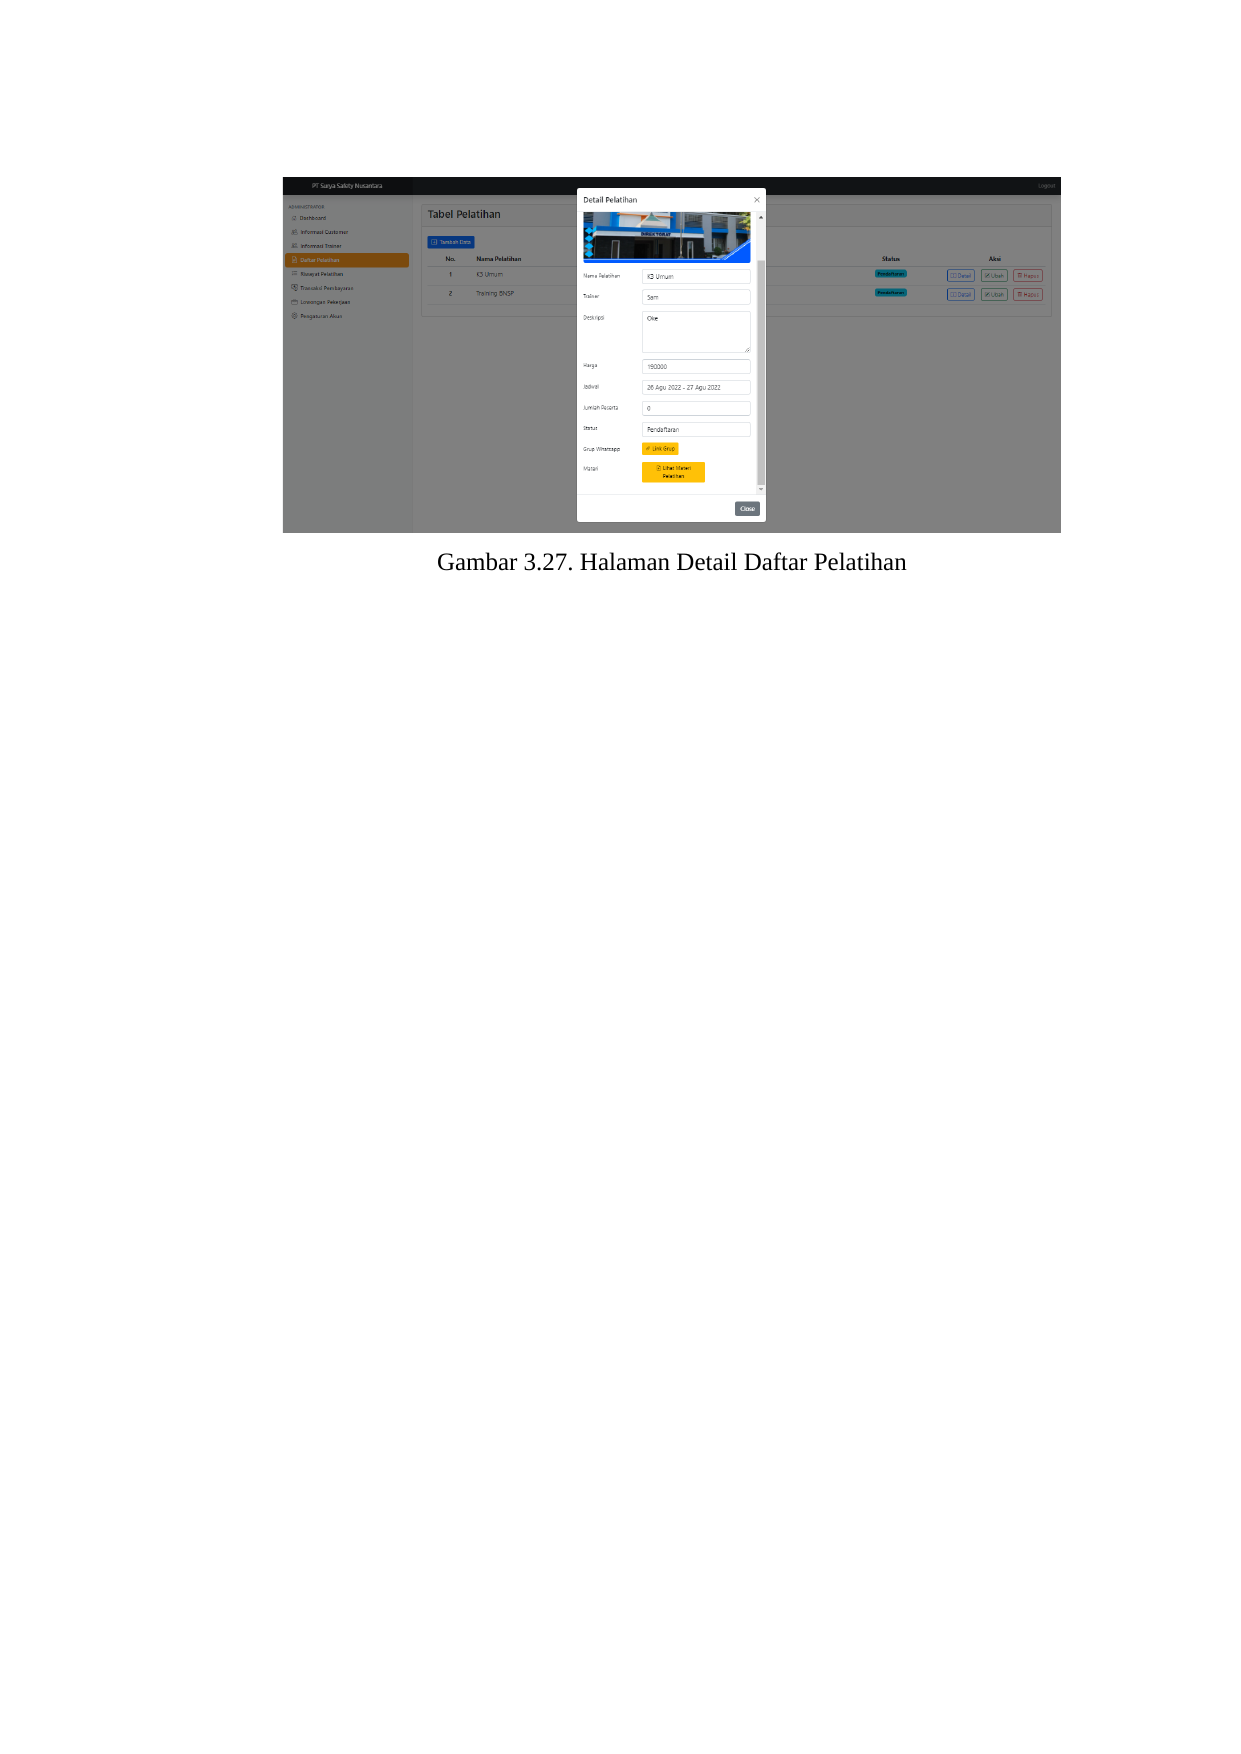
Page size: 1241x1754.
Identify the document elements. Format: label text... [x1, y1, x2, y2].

picture [282, 177, 1061, 533]
